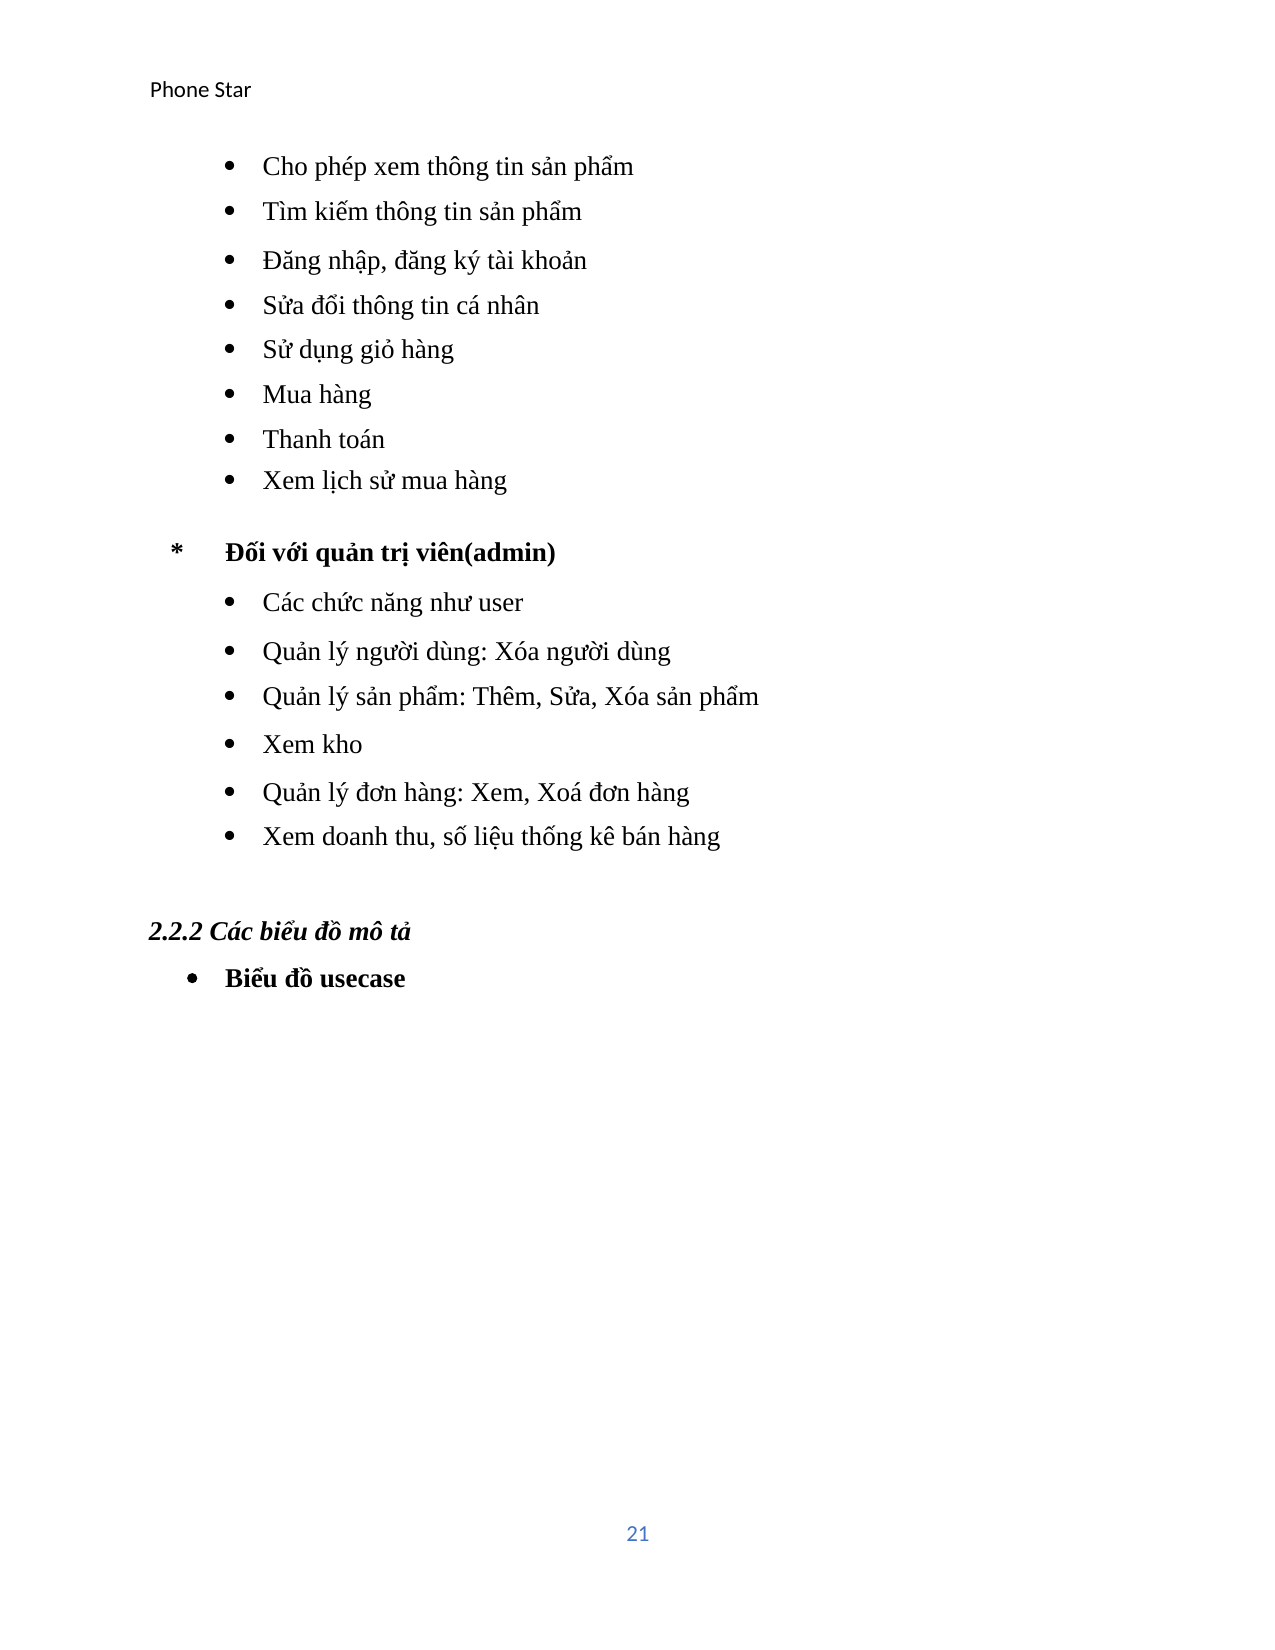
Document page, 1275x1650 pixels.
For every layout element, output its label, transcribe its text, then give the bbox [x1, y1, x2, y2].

list Sử dụng giỏ hàng [225, 333, 1089, 365]
list Đối với quản trị viên(admin) [170, 536, 1125, 568]
list Biểu đồ usecase [187, 962, 1125, 993]
list Quản lý người dùng: Xóa người dùng [225, 635, 1089, 666]
list Quản lý đơn hàng: Xem, Xoá đơn hàng [225, 776, 1089, 808]
list Đăng nhập, đăng ký tài khoản [225, 244, 1089, 275]
list Tìm kiếm thông tin sản phẩm [225, 195, 1089, 227]
list Xem doanh thu, số liệu thống kê bán hàng [225, 821, 1089, 852]
subtitle 2.2.2 Các biểu đồ mô tả [148, 915, 1125, 946]
list Mua hàng [225, 378, 1089, 409]
list Xem lịch sử mua hàng [225, 464, 1089, 496]
list Xem kho [225, 728, 1089, 759]
list Cho phép xem thông tin sản phẩm [225, 150, 1089, 182]
list Quản lý sản phẩm: Thêm, Sửa, Xóa sản phẩm [225, 680, 1089, 711]
list Các chức năng như user [225, 586, 1125, 617]
list Sửa đổi thông tin cá nhân [225, 289, 1089, 320]
list Thanh toán [225, 423, 1089, 454]
